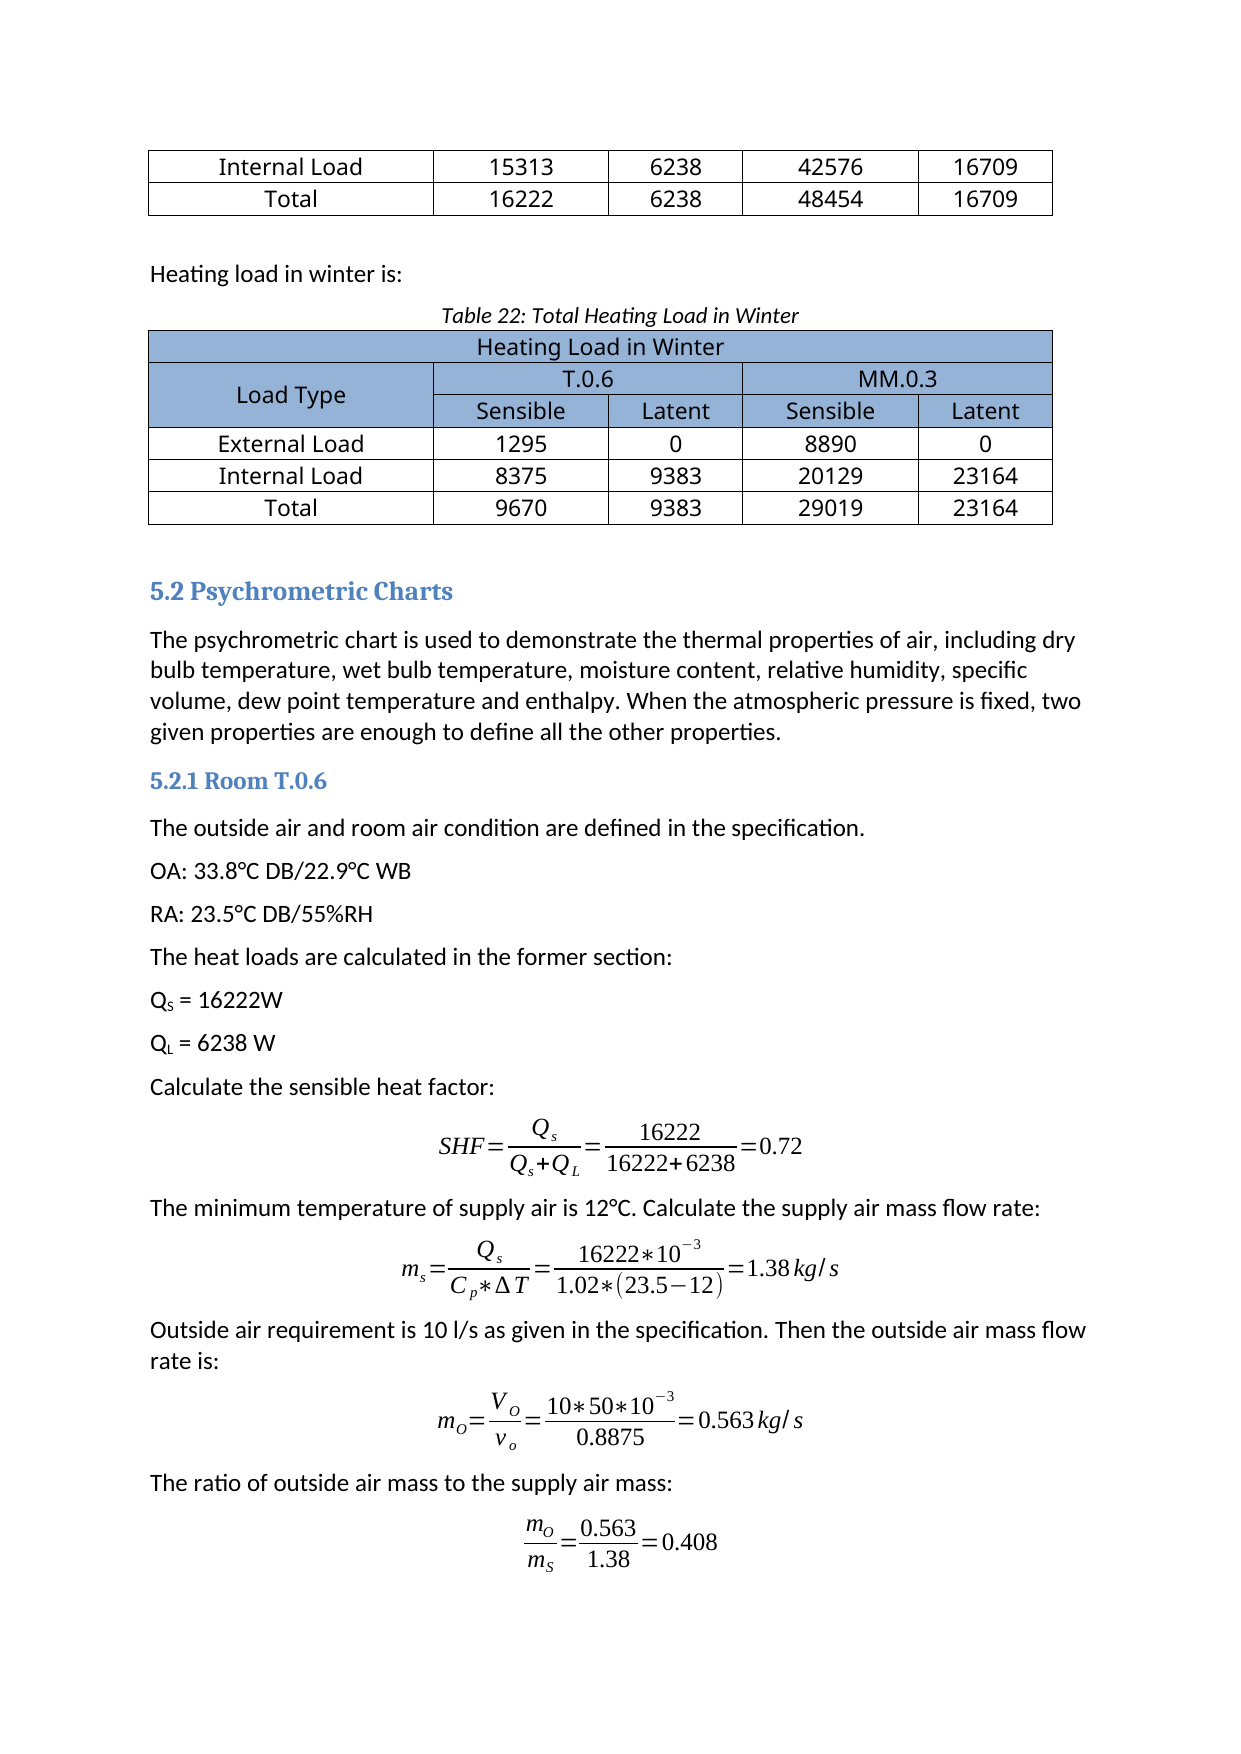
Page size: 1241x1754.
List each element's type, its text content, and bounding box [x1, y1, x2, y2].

table_cell 16709 [919, 183, 1052, 214]
table_cell External Load [149, 428, 433, 459]
table_cell Sensible [434, 395, 608, 427]
table_cell 23164 [919, 492, 1052, 523]
text RA: 23.5°C DB/55%RH [150, 898, 1090, 929]
text QL = 6238 W [150, 1028, 1090, 1058]
table_cell Load Type [149, 363, 433, 427]
table_cell 0 [919, 428, 1052, 459]
table_cell 0 [609, 428, 742, 459]
text The psychrometric chart is used to demonstrate the thermal properties of air, including dry bulb temperature, wet bulb temperature, moisture content, relative humidity, specific volume, dew point temperature and enthalpy. When the atmospheric pressure is fixed, two given properties are enough to define all the other properties. [150, 624, 1090, 746]
table_cell 9383 [609, 460, 742, 491]
table_cell 15313 [434, 151, 608, 182]
table_cell Internal Load [149, 151, 433, 182]
table_cell Total [149, 492, 433, 523]
table_cell 9383 [609, 492, 742, 523]
table_cell 42576 [743, 151, 918, 182]
table_cell 9670 [434, 492, 608, 523]
table_cell Sensible [743, 395, 918, 427]
text Calculate the sensible heat factor: [150, 1071, 1090, 1101]
text Heating load in winter is: [150, 259, 1090, 289]
table_cell Latent [919, 395, 1052, 427]
table_cell T.0.6 [434, 363, 742, 394]
table_cell 8890 [743, 428, 918, 459]
table_cell 6238 [609, 183, 742, 214]
table_cell 6238 [609, 151, 742, 182]
table_cell Total [149, 183, 433, 214]
text QS = 16222W [150, 984, 1090, 1015]
subtitle 5.2 Psychrometric Charts [150, 576, 1090, 607]
text The ratio of outside air mass to the supply air mass: [150, 1467, 1090, 1497]
text Outside air requirement is 10 l/s as given in the specification. Then the outside air mass flow rate is: [150, 1314, 1090, 1375]
table_cell 16709 [919, 151, 1052, 182]
table_cell 8375 [434, 460, 608, 491]
table_cell Latent [609, 395, 742, 427]
table_cell MM.0.3 [743, 363, 1052, 394]
table_cell 29019 [743, 492, 918, 523]
table_header Heating Load in Winter [149, 331, 1052, 362]
table_cell 1295 [434, 428, 608, 459]
table_cell 20129 [743, 460, 918, 491]
subtitle 5.2.1 Room T.0.6 [150, 767, 1090, 796]
text The minimum temperature of supply air is 12°C. Calculate the supply air mass flow rate: [150, 1192, 1090, 1223]
text OA: 33.8°C DB/22.9°C WB [150, 856, 1090, 886]
text Table 22: Total Heating Load in Winter [150, 302, 1090, 330]
table_cell Internal Load [149, 460, 433, 491]
table_cell 16222 [434, 183, 608, 214]
text The outside air and room air condition are defined in the specification. [150, 812, 1090, 843]
text The heat loads are calculated in the former section: [150, 942, 1090, 972]
table_cell 23164 [919, 460, 1052, 491]
table_cell 48454 [743, 183, 918, 214]
